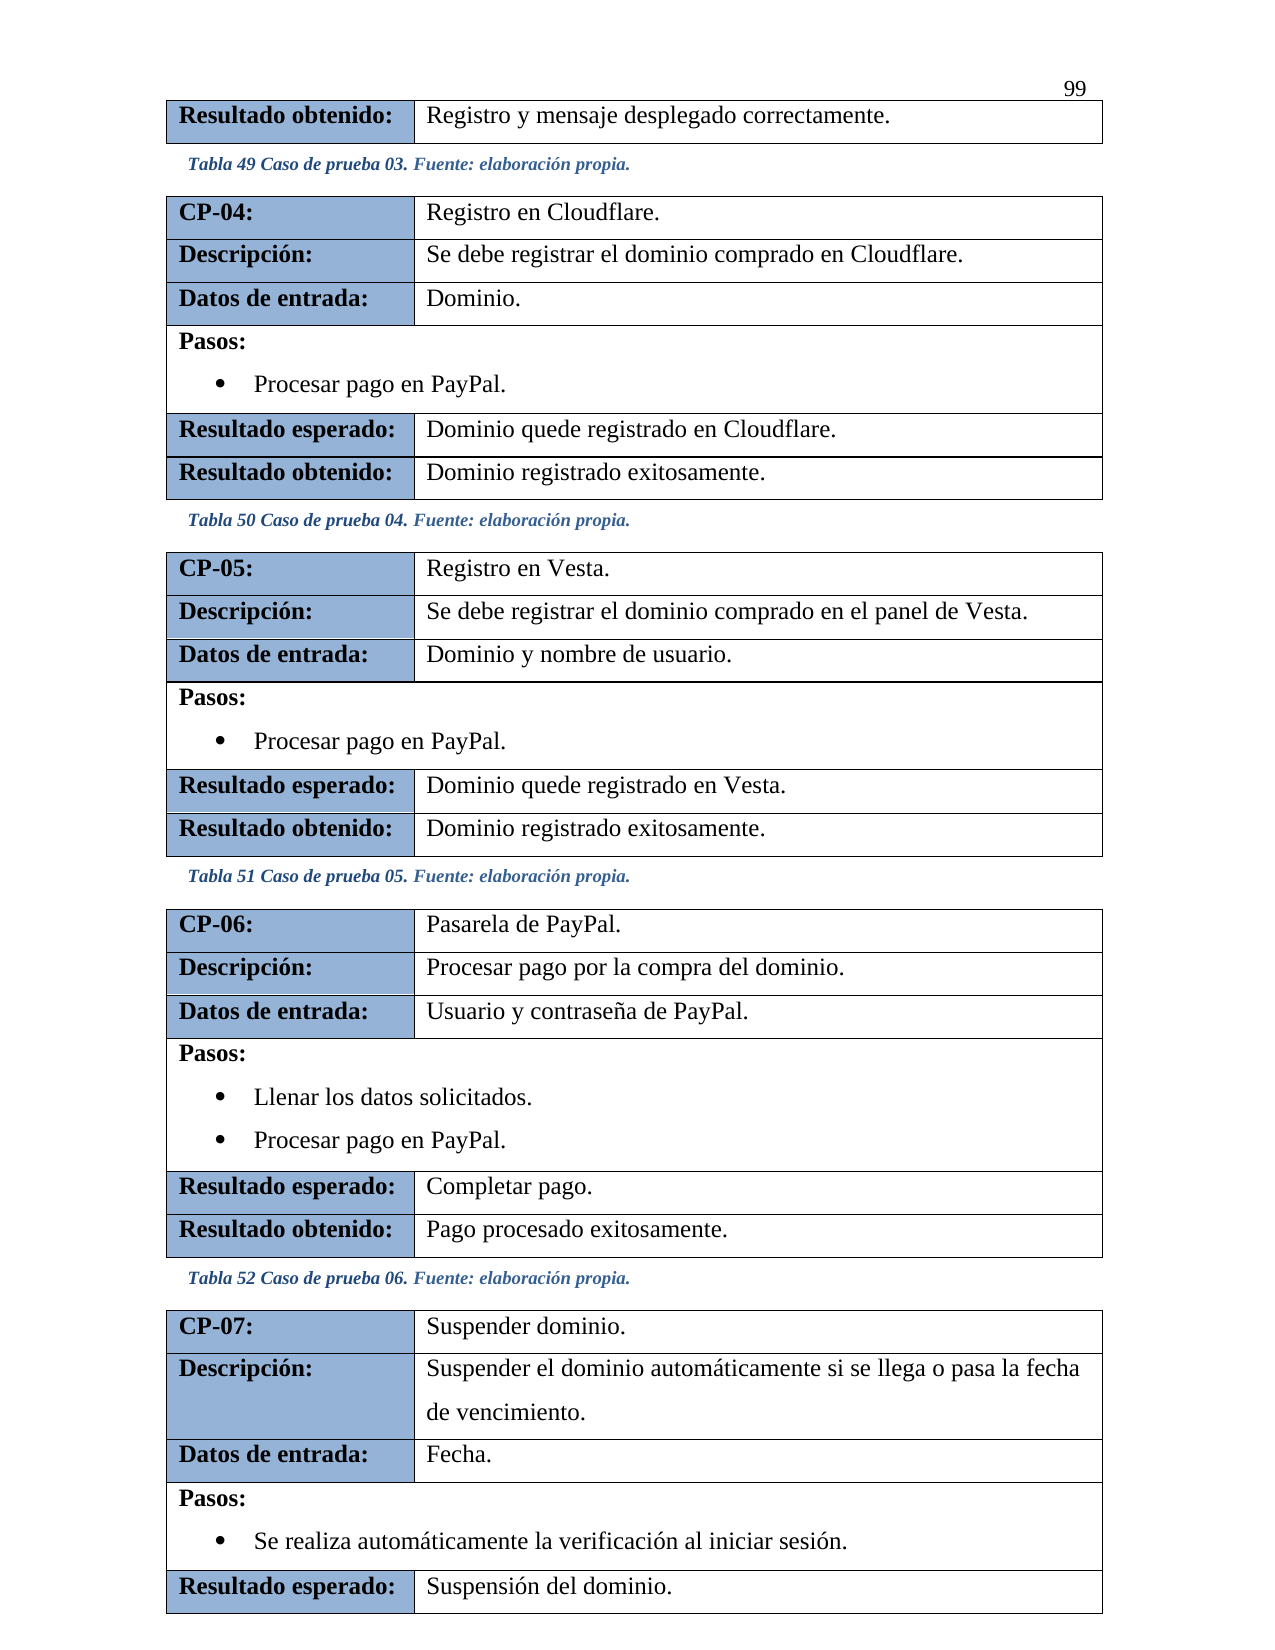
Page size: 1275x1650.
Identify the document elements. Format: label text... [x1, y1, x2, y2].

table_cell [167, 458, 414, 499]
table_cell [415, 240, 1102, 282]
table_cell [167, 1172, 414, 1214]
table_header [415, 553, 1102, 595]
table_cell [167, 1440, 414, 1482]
text Tabla 49 Caso de prueba 03. Fuente: elaboración propia. [187, 153, 1099, 174]
text Tabla 52 Caso de prueba 06. Fuente: elaboración propia. [187, 1267, 1099, 1288]
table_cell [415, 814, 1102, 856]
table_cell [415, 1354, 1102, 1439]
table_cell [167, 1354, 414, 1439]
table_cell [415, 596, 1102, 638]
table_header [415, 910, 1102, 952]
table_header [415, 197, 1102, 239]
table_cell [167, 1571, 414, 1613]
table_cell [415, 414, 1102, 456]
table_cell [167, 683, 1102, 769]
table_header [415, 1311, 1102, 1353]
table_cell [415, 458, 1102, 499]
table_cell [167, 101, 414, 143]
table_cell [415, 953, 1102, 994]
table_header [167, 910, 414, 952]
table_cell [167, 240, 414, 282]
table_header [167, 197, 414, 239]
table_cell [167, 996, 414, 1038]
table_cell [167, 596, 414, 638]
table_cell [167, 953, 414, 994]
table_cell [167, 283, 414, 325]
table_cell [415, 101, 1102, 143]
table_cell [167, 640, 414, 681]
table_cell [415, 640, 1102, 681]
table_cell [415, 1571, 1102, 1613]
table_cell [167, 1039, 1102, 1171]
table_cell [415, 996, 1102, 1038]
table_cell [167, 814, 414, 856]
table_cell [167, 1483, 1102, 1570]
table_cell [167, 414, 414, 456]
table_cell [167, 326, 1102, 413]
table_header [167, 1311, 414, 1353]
text Tabla 50 Caso de prueba 04. Fuente: elaboración propia. [187, 509, 1099, 531]
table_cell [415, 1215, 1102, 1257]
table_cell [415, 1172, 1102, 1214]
text Tabla 51 Caso de prueba 05. Fuente: elaboración propia. [187, 865, 1099, 887]
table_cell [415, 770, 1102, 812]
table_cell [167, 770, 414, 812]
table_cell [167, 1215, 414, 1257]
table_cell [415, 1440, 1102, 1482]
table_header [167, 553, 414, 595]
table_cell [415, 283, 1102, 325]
